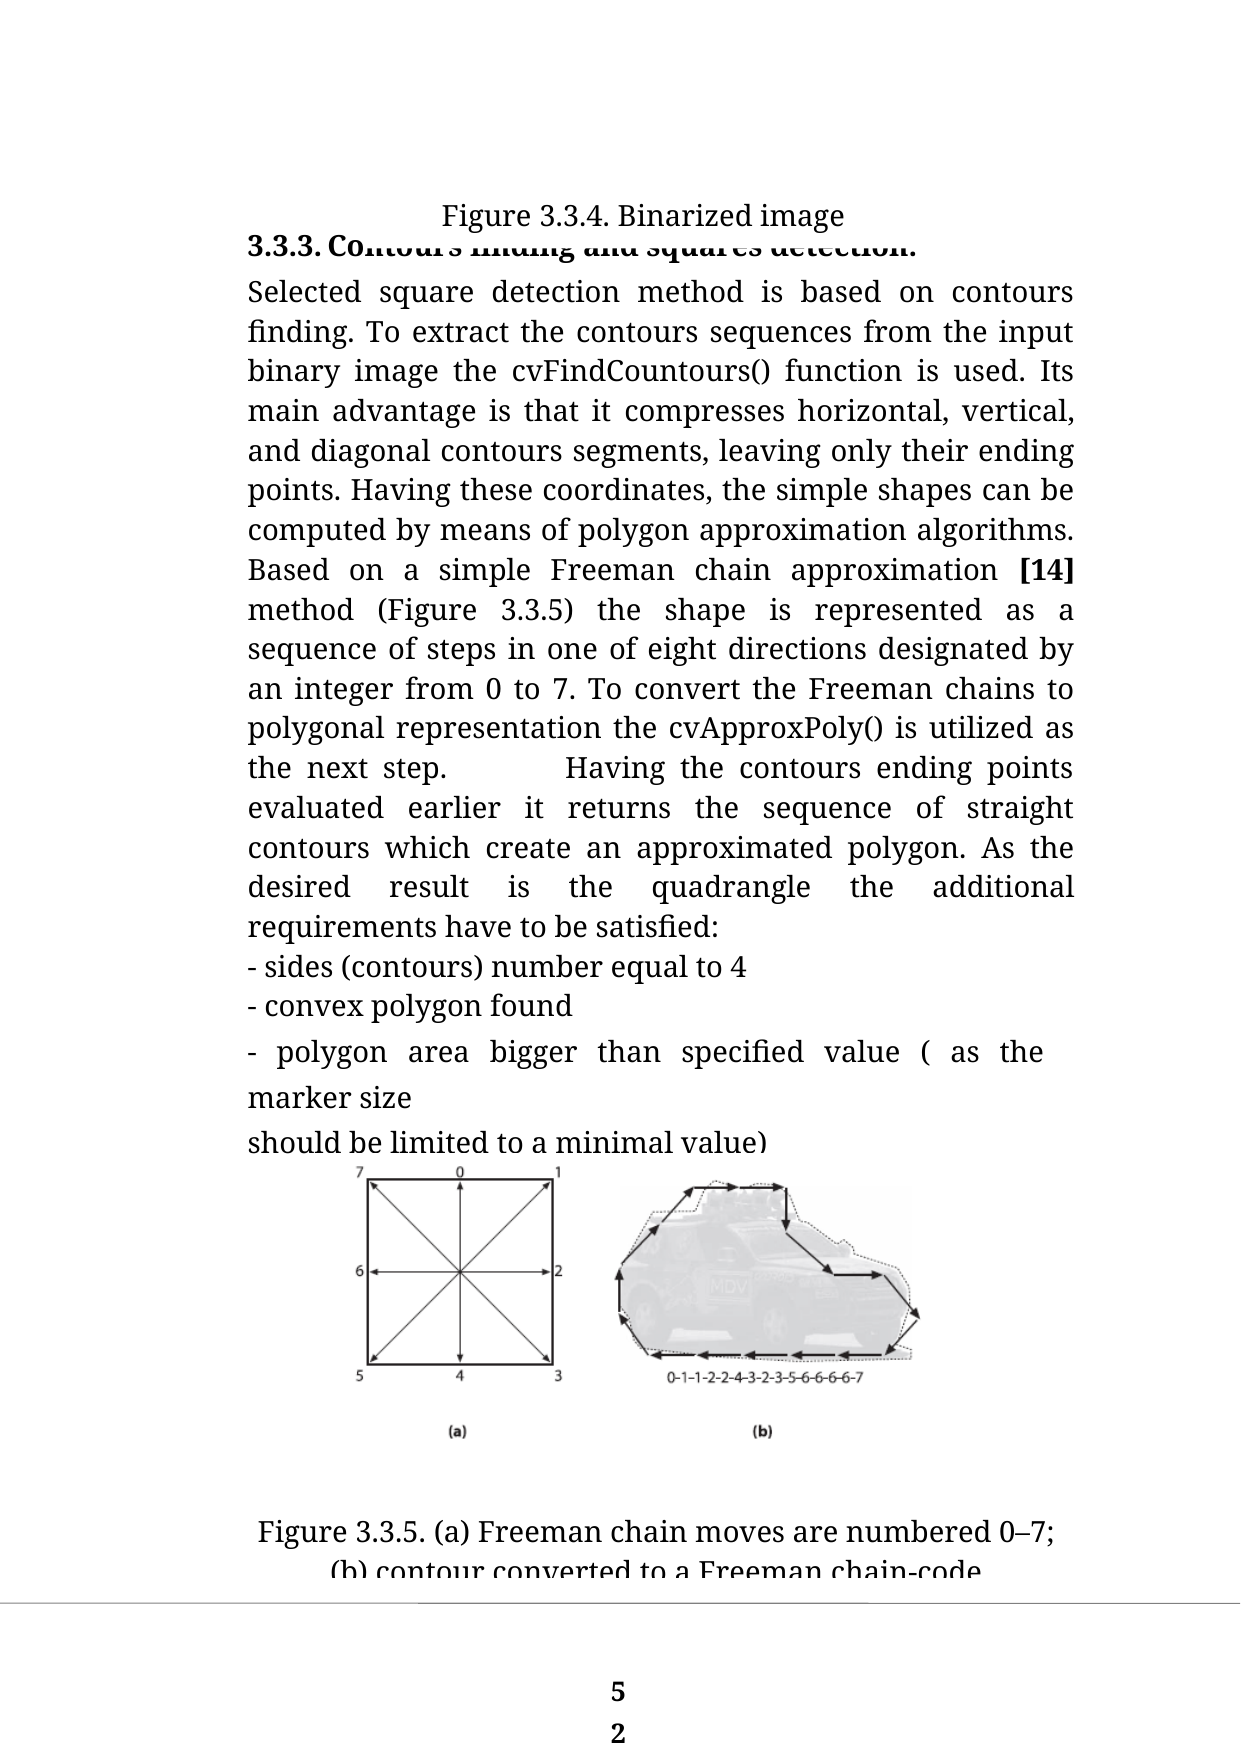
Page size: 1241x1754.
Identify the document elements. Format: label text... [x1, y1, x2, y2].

picture [313, 1153, 964, 1453]
list - polygon area bigger than specified value ( as the marker size [247, 1031, 1045, 1117]
list should be limited to a minimal value) [247, 1122, 1045, 1162]
list - convex polygon found [247, 986, 1045, 1025]
text - sides (contours) number equal to 4 [247, 946, 1075, 986]
text Selected square detection method is based on contours finding. To extract the contours sequences from the input binary image the cvFindCountours() function is used. Its main advantage is that it compresses horizontal, vertical, and diagonal contours segments, leaving only their ending points. Having these coordinates, the simple shapes can be computed by means of polygon approximation algorithms. Based on a simple Freeman chain approximation [14] method (Figure 3.3.5) the shape is represented as a sequence of steps in one of eight directions designated by an integer from 0 to 7. To convert the Freeman chains to polygonal representation the cvApproxPoly() is utilized as the next step. Having the contours ending points evaluated earlier it returns the sequence of straight contours which create an approximated polygon. As the desired result is the quadrangle the additional requirements have to be satisfied: [247, 271, 1075, 946]
list Contours finding and squares detection. [247, 226, 1045, 265]
